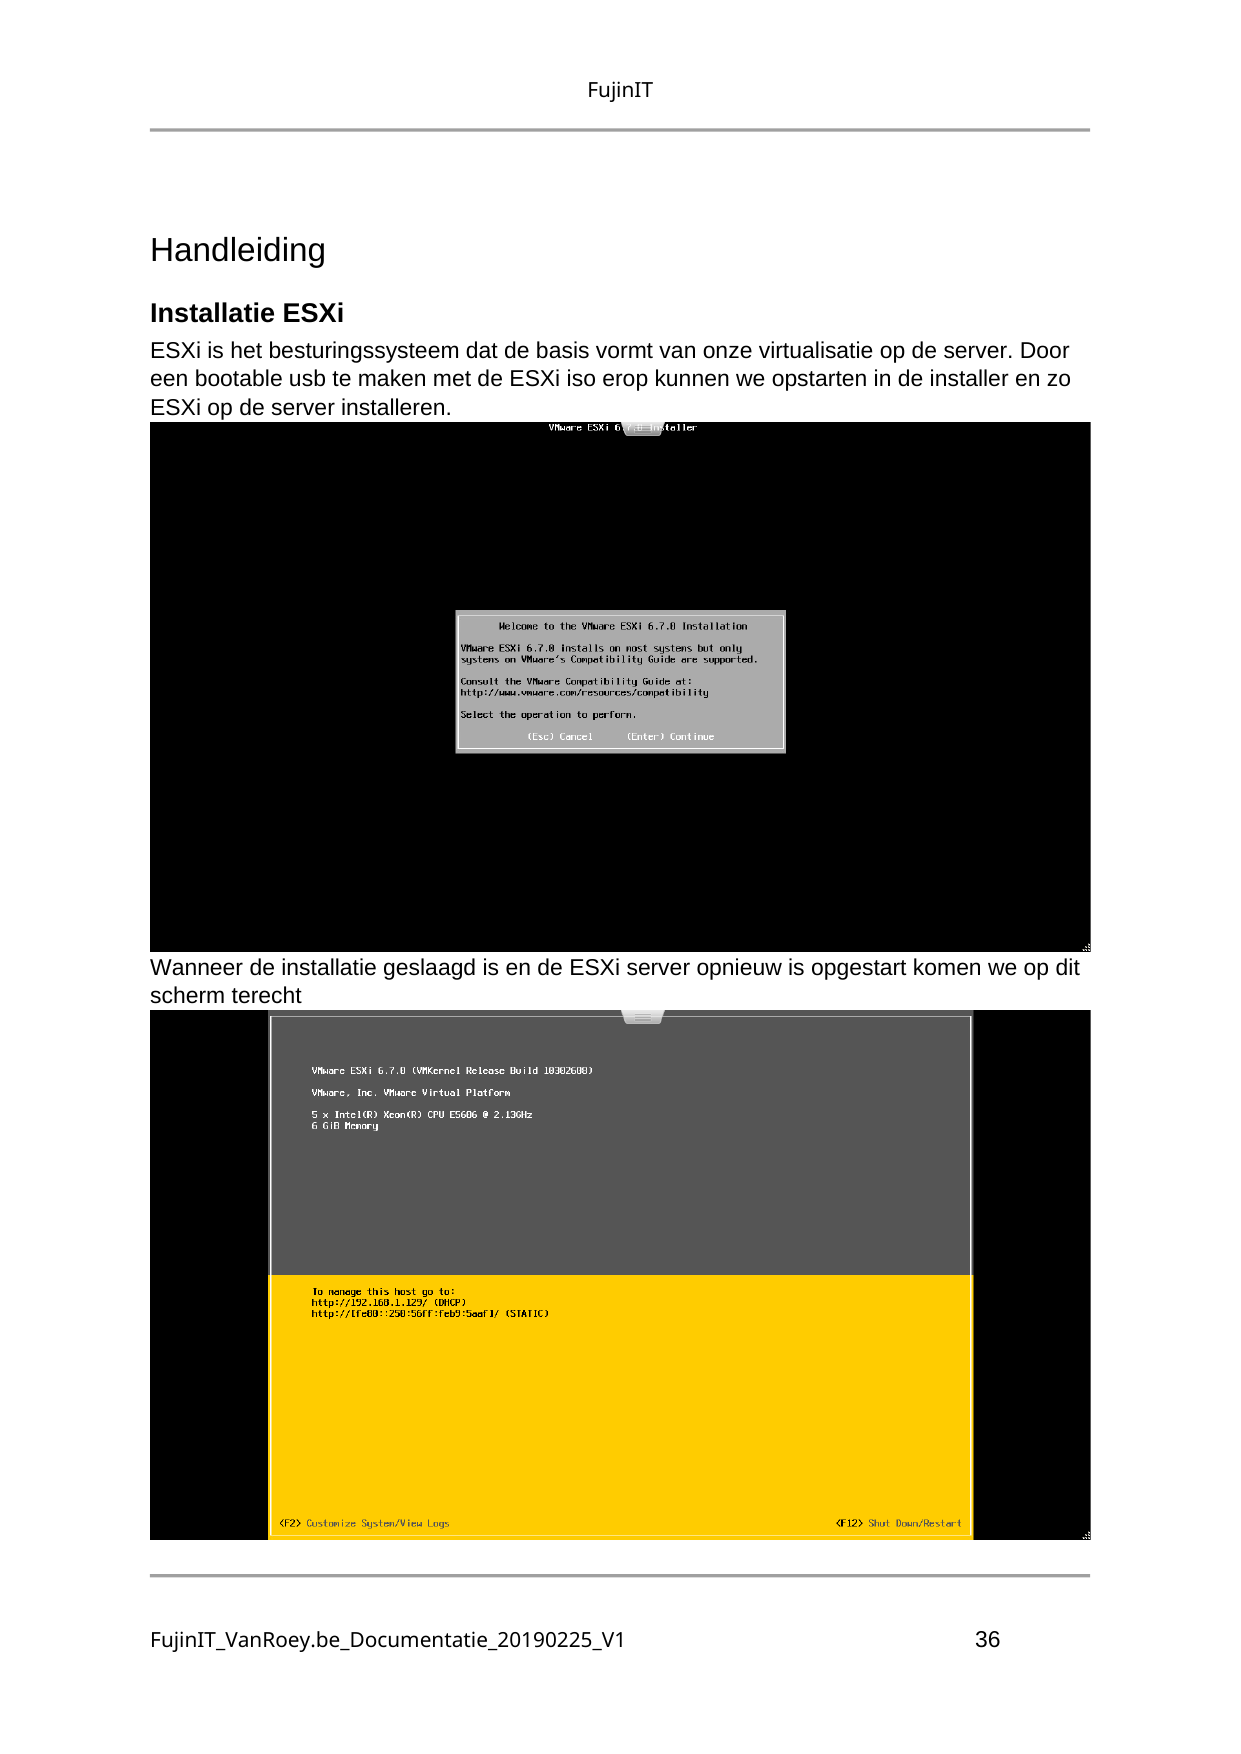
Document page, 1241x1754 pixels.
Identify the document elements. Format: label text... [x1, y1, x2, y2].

subtitle Handleiding [150, 230, 1090, 268]
picture [150, 1010, 1091, 1540]
subtitle Installatie ESXi [150, 297, 1090, 329]
picture [150, 422, 1091, 952]
text ESXi is het besturingssysteem dat de basis vormt van onze virtualisatie op de server. Door een bootable usb te maken met de ESXi iso erop kunnen we opstarten in de installer en zo ESXi op de server installeren. [150, 337, 1090, 420]
text Wanneer de installatie geslaagd is en de ESXi server opnieuw is opgestart komen we op dit scherm terecht [150, 953, 1090, 1008]
